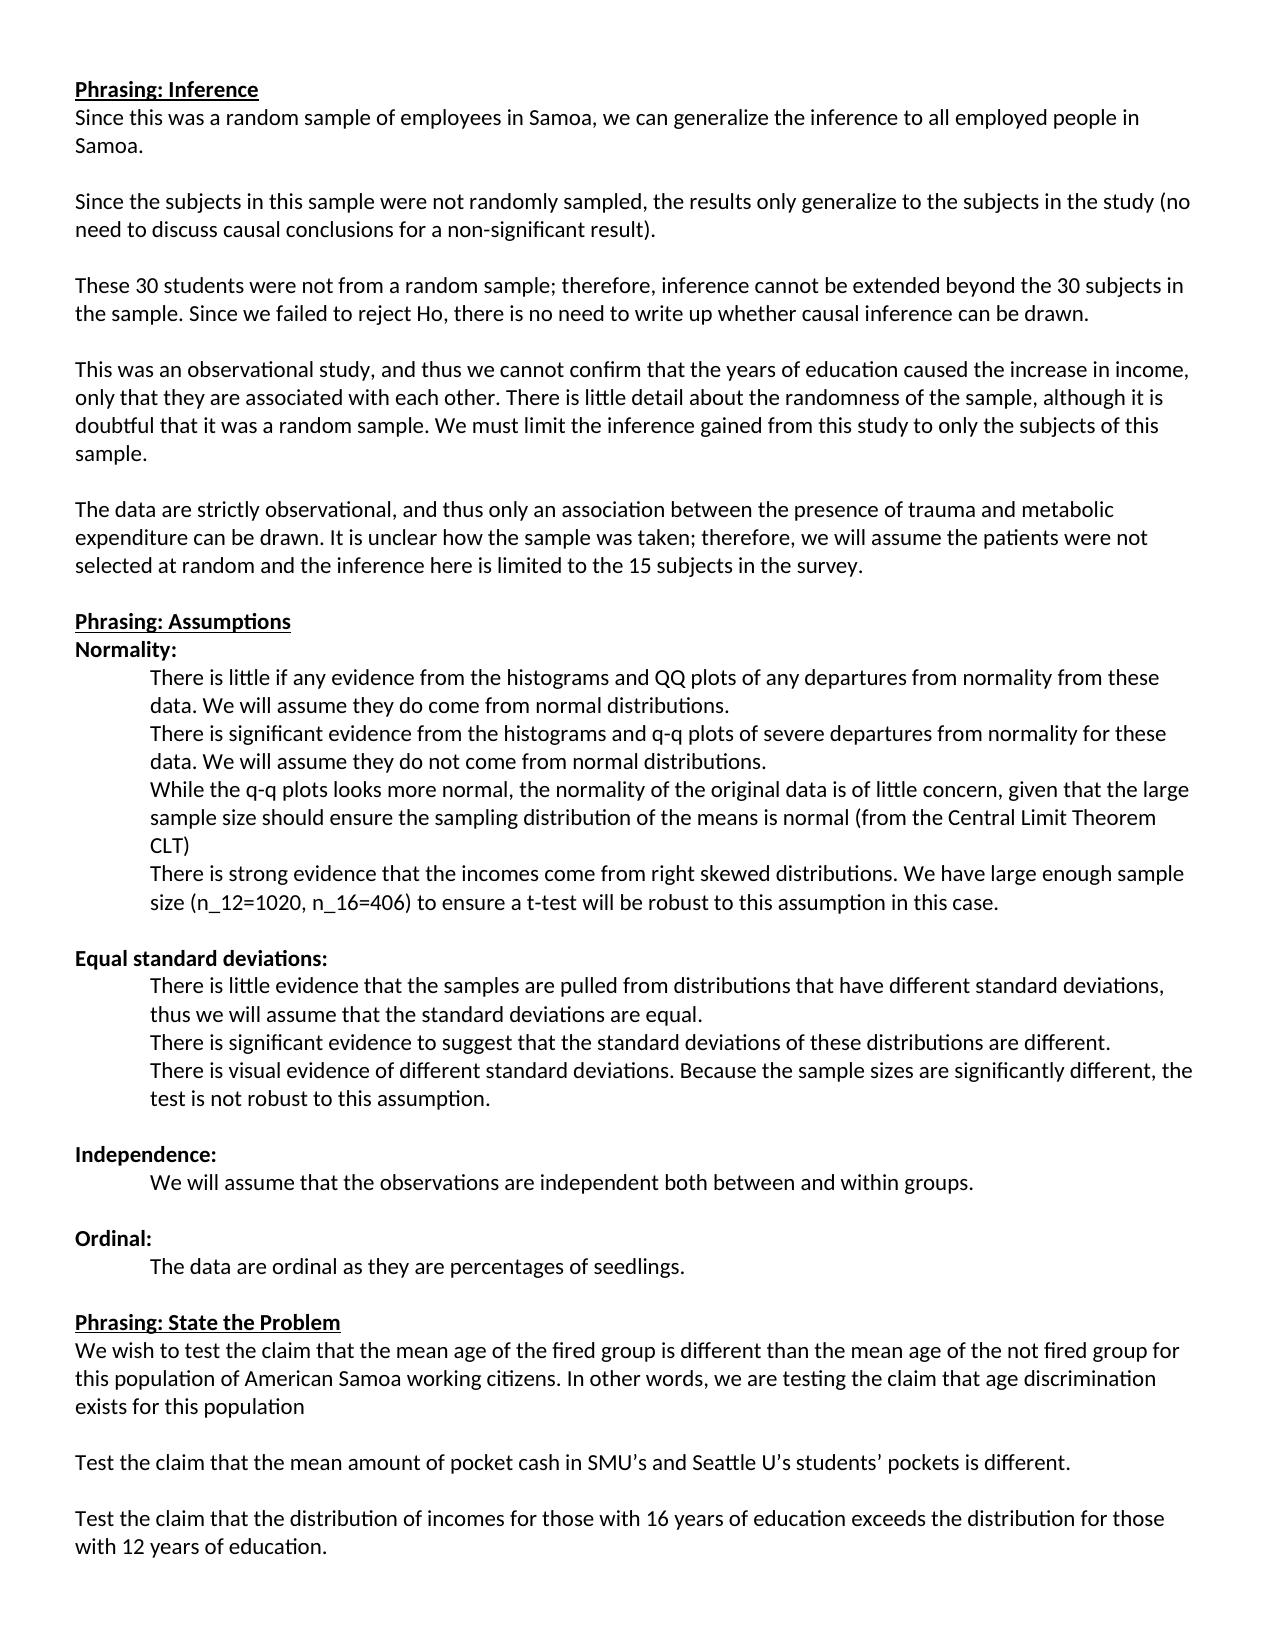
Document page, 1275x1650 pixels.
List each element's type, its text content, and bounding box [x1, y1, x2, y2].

text These 30 students were not from a random sample; therefore, inference cannot be extended beyond the 30 subjects in the sample. Since we failed to reject Ho, there is no need to write up whether causal inference can be drawn. [75, 271, 1200, 327]
text We wish to test the claim that the mean age of the fired group is different than the mean age of the not fired group for this population of American Samoa working citizens. In other words, we are testing the claim that age discrimination exists for this population [75, 1336, 1200, 1420]
text Test the claim that the mean amount of pocket cash in SMU’s and Seattle U’s students’ pockets is different. [75, 1448, 1200, 1476]
text Test the claim that the distribution of incomes for those with 16 years of education exceeds the distribution for those with 12 years of education. [75, 1504, 1200, 1560]
text The data are strictly observational, and thus only an association between the presence of trauma and metabolic expenditure can be drawn. It is unclear how the sample was taken; therefore, we will assume the patients were not selected at random and the inference here is limited to the 15 subjects in the survey. [75, 495, 1200, 579]
text We will assume that the observations are independent both between and within groups. [75, 1168, 1200, 1196]
text There is little if any evidence from the histograms and QQ plots of any departures from normality from these data. We will assume they do come from normal distributions. [150, 663, 1200, 719]
text Normality: [75, 635, 1200, 663]
text Phrasing: Assumptions [75, 607, 1200, 635]
text There is little evidence that the samples are pulled from distributions that have different standard deviations, thus we will assume that the standard deviations are equal. [150, 972, 1200, 1028]
text Since the subjects in this sample were not randomly sampled, the results only generalize to the subjects in the study (no need to discuss causal conclusions for a non-significant result). [75, 187, 1200, 243]
text The data are ordinal as they are percentages of seedlings. [75, 1252, 1200, 1280]
text Independence: [75, 1140, 1200, 1168]
text This was an observational study, and thus we cannot confirm that the years of education caused the increase in income, only that they are associated with each other. There is little detail about the randomness of the sample, although it is doubtful that it was a random sample. We must limit the inference gained from this study to only the subjects of this sample. [75, 355, 1200, 467]
text There is significant evidence to suggest that the standard deviations of these distributions are different. [150, 1028, 1200, 1056]
text There is strong evidence that the incomes come from right skewed distributions. We have large enough sample size (n_12=1020, n_16=406) to ensure a t-test will be robust to this assumption in this case. [150, 859, 1200, 916]
text There is visual evidence of different standard deviations. Because the sample sizes are significantly different, the test is not robust to this assumption. [150, 1056, 1200, 1112]
text Since this was a random sample of employees in Samoa, we can generalize the inference to all employed people in Samoa. [75, 103, 1200, 159]
text Equal standard deviations: [75, 944, 1200, 972]
text There is significant evidence from the histograms and q-q plots of severe departures from normality for these data. We will assume they do not come from normal distributions. [150, 719, 1200, 776]
text Phrasing: Inference [75, 75, 1200, 103]
text Phrasing: State the Problem [75, 1308, 1200, 1336]
text Ordinal: [75, 1224, 1200, 1252]
text While the q-q plots looks more normal, the normality of the original data is of little concern, given that the large sample size should ensure the sampling distribution of the means is normal (from the Central Limit Theorem CLT) [150, 776, 1200, 859]
